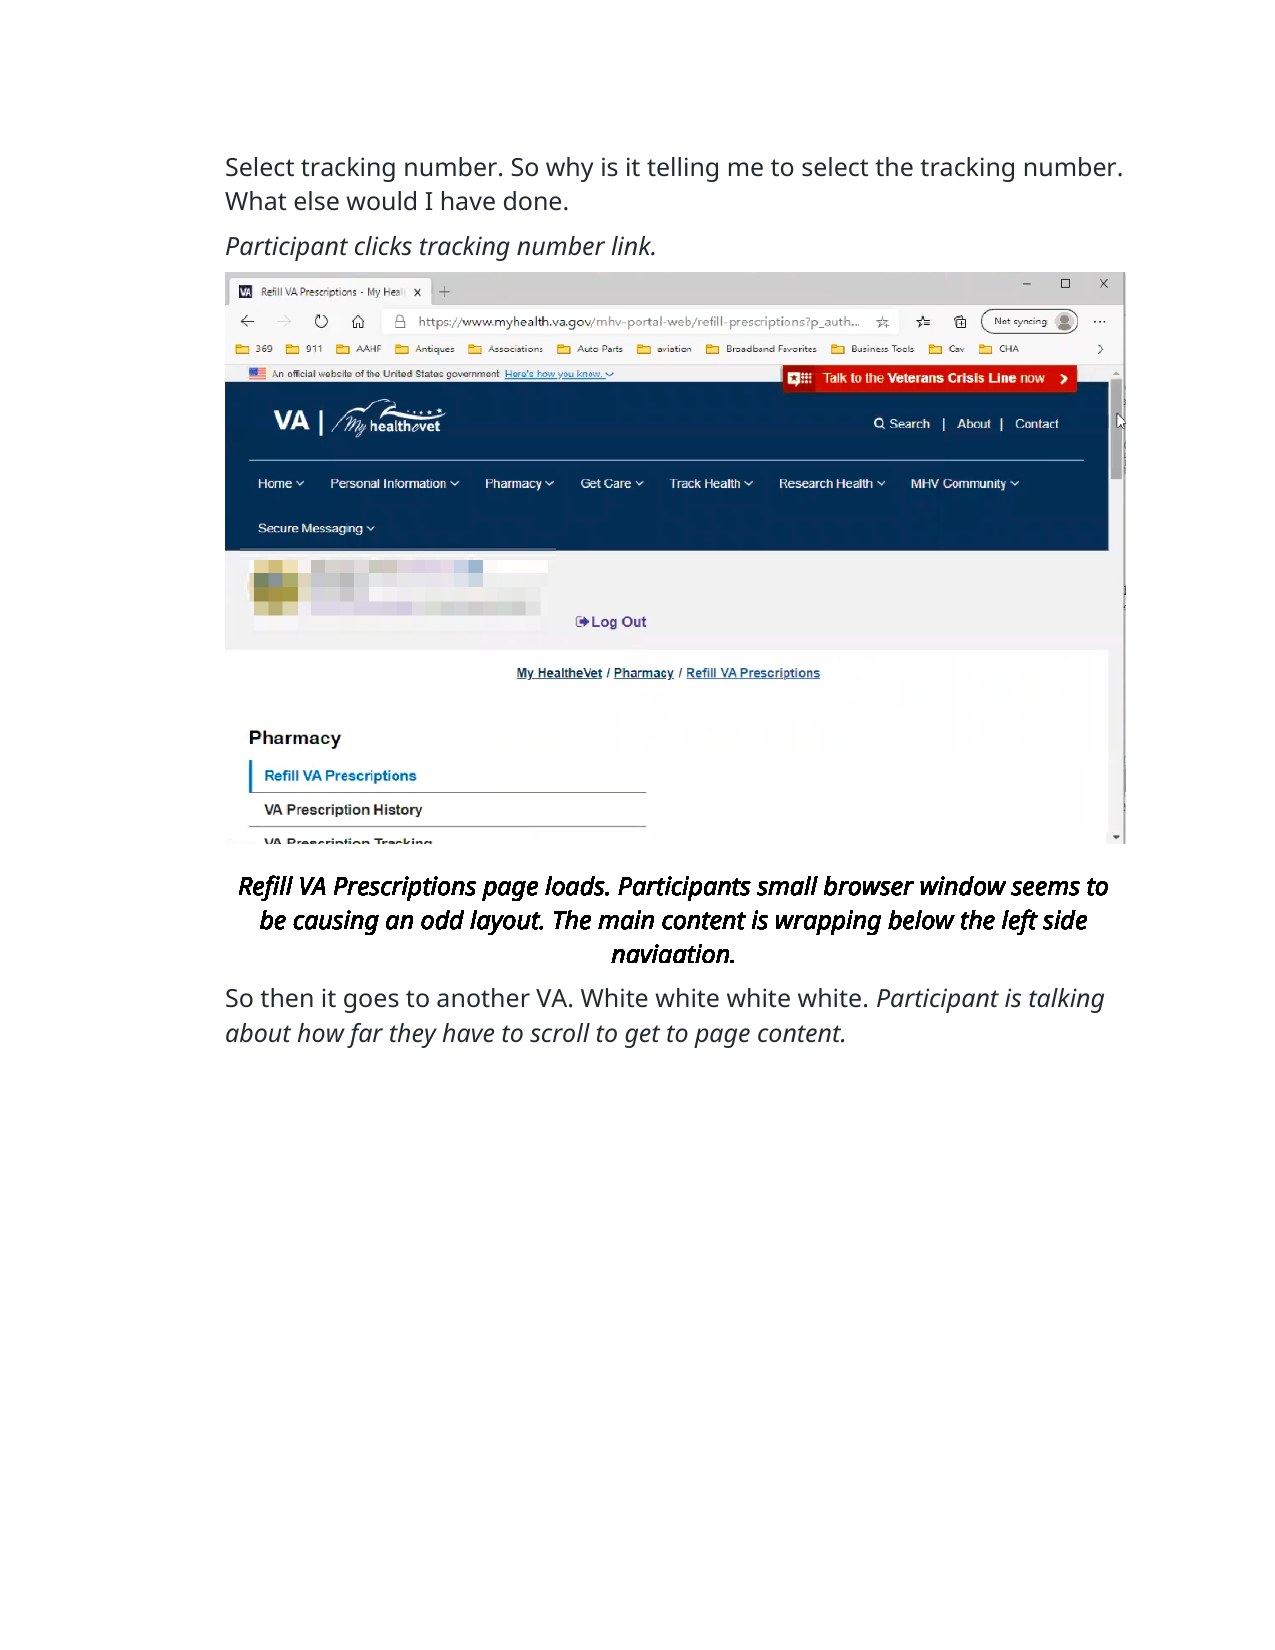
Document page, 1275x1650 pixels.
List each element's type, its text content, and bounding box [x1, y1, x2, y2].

text Participant clicks tracking number link. [225, 228, 1125, 263]
text Select tracking number. So why is it telling me to select the tracking number. What else would I have done. [225, 150, 1125, 218]
text So then it goes to another VA. White white white white. Participant is talking about how far they have to scroll to get to page content. [225, 981, 1125, 1049]
picture [225, 272, 1126, 844]
